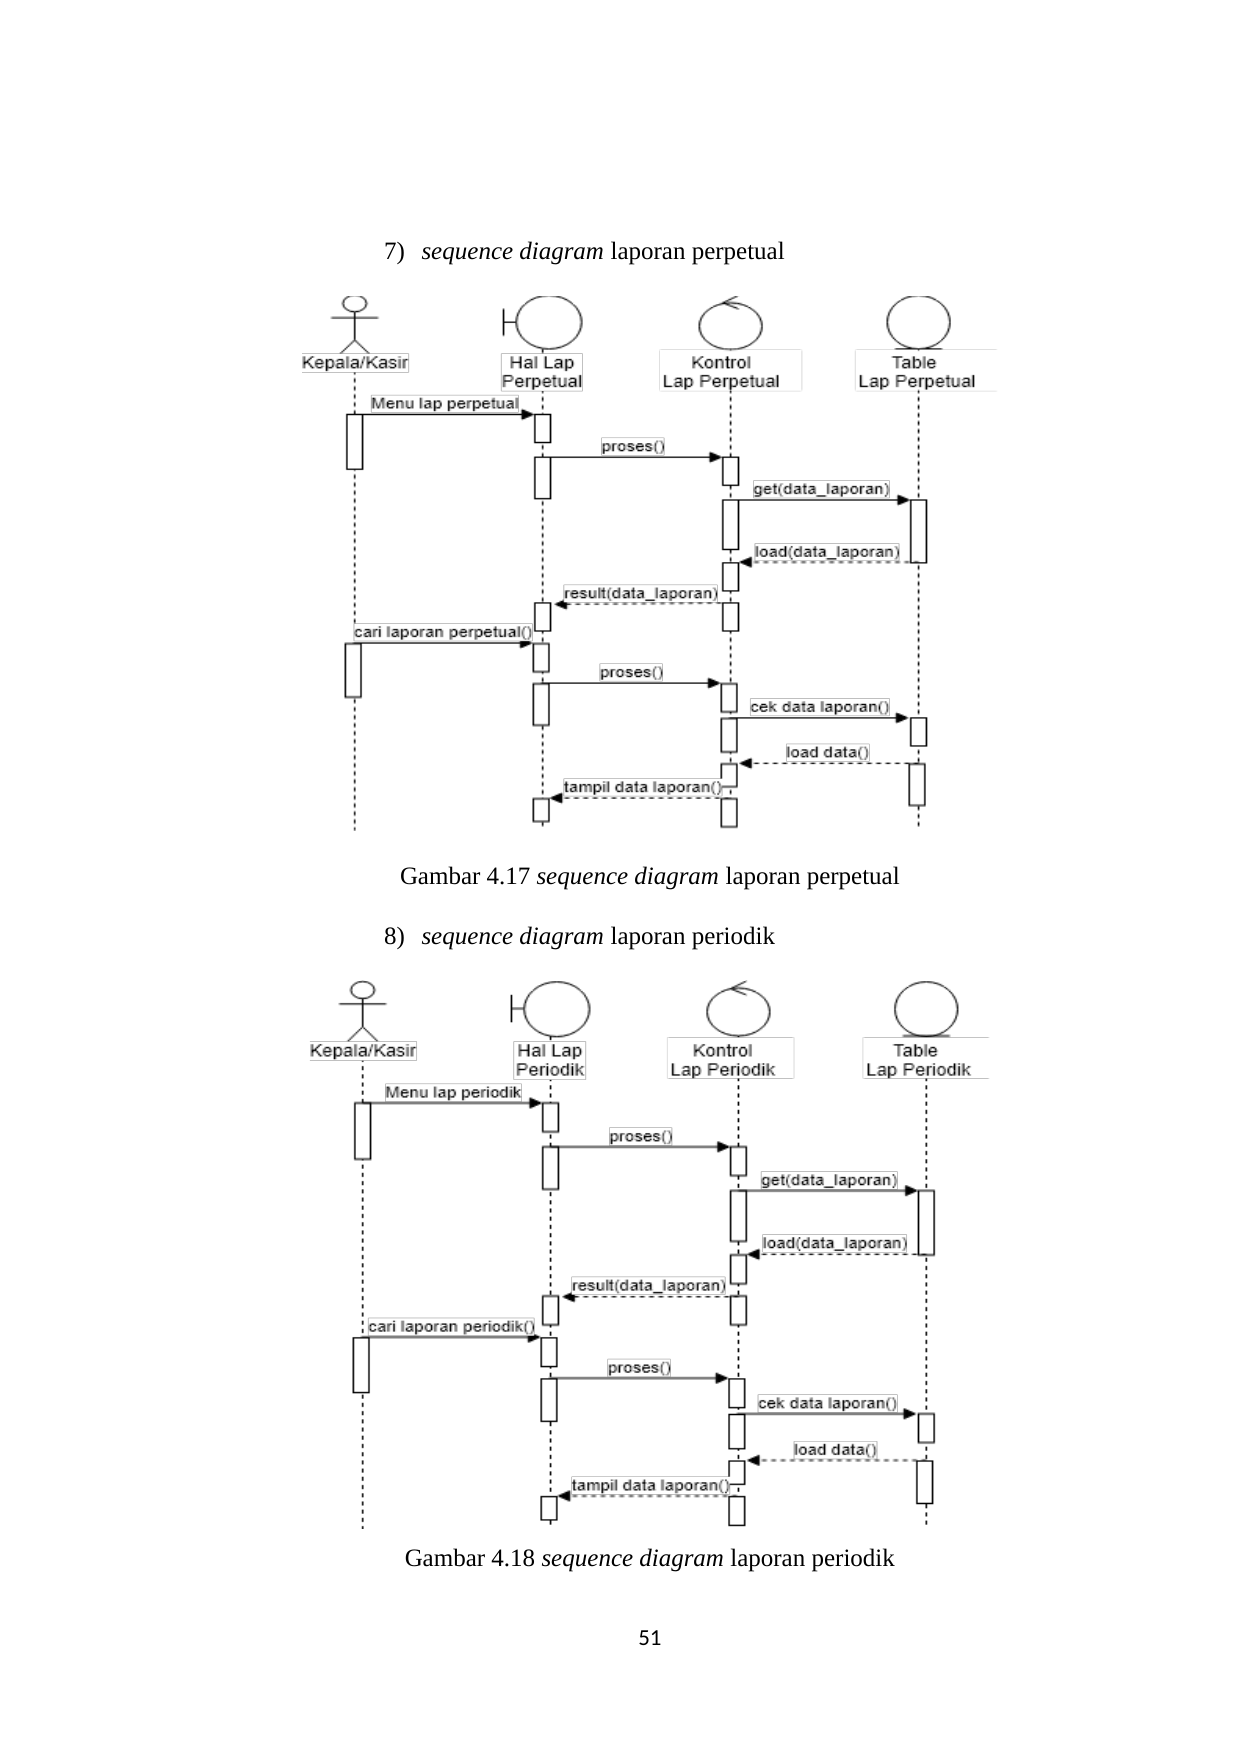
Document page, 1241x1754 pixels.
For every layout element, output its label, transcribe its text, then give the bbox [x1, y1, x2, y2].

text Gambar 4.17 sequence diagram laporan perpetual [236, 861, 1063, 890]
picture [302, 296, 998, 831]
list sequence diagram laporan periodik [384, 921, 1063, 949]
picture [309, 980, 990, 1529]
list sequence diagram laporan perpetual [384, 236, 1063, 265]
text Gambar 4.18 sequence diagram laporan periodik [236, 1543, 1063, 1572]
